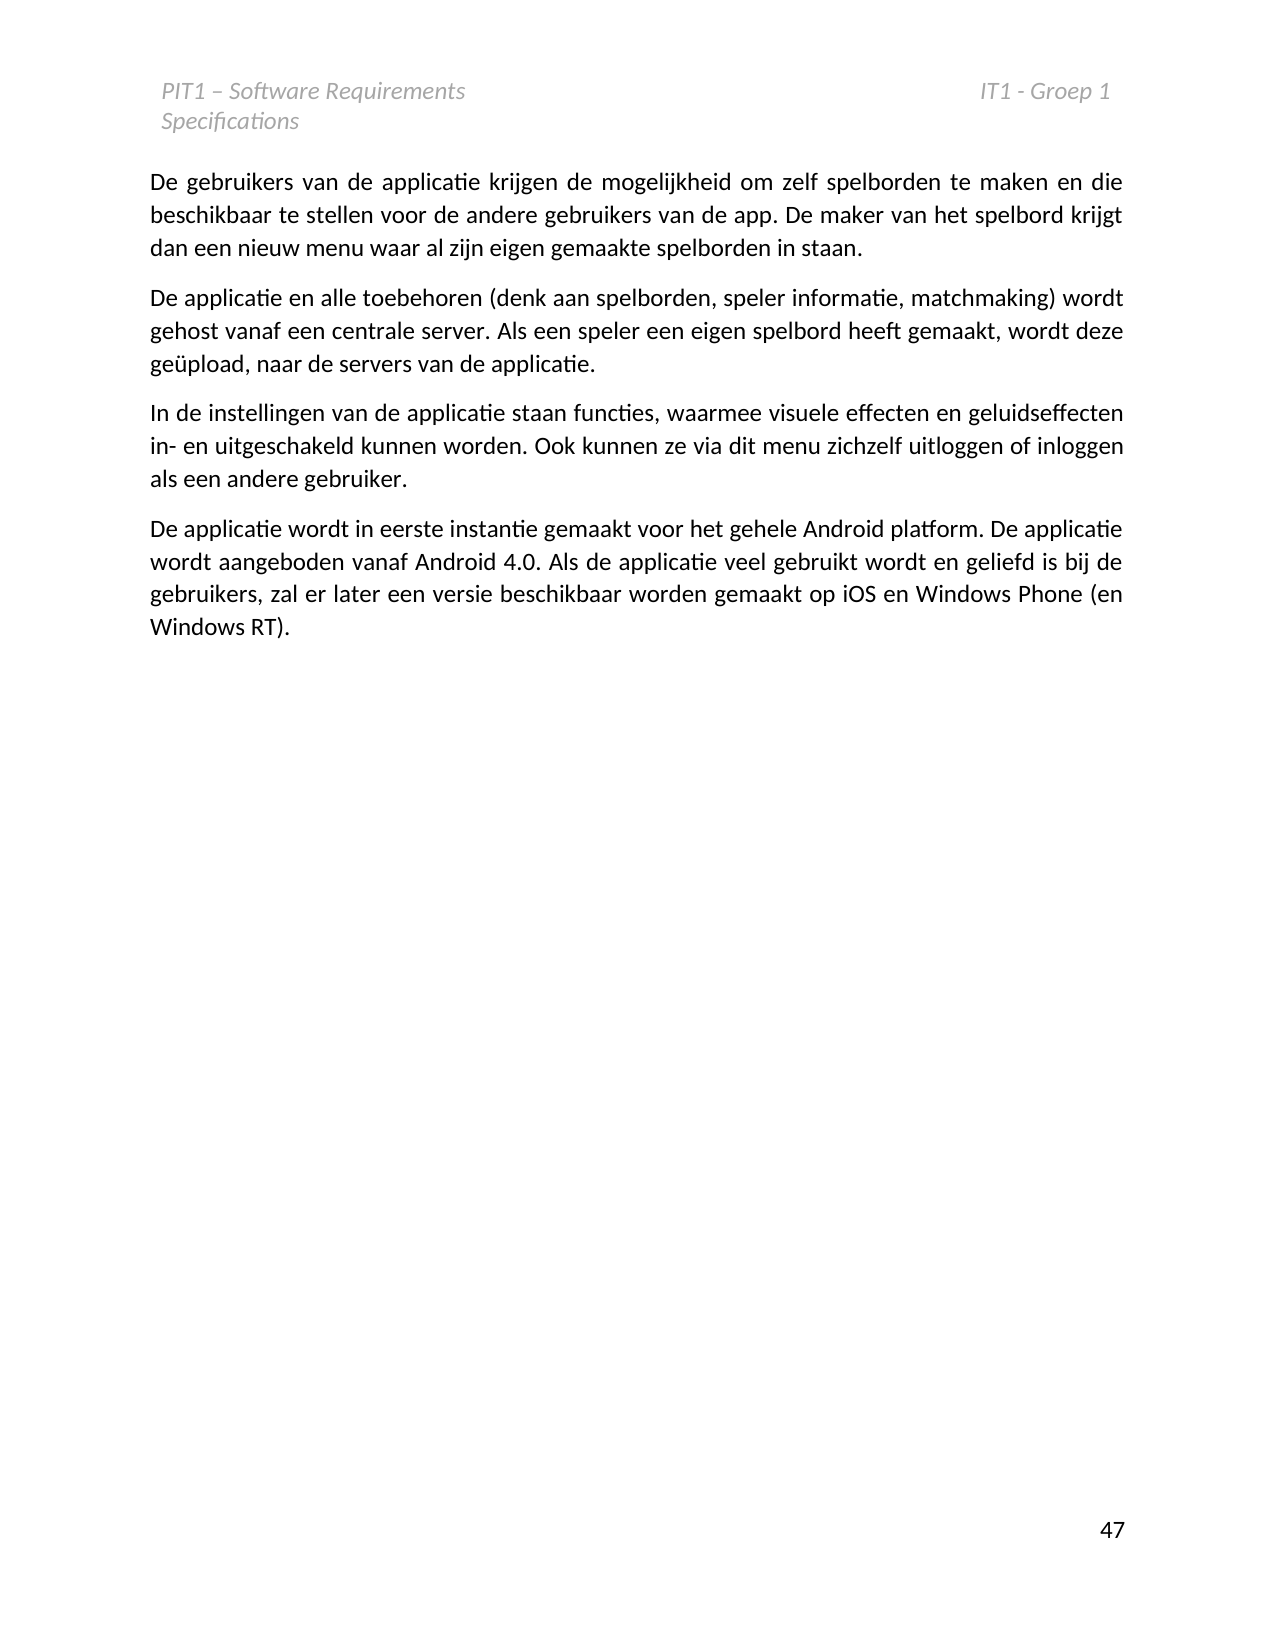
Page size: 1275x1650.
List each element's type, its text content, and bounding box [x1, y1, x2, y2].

text De gebruikers van de applicatie krijgen de mogelijkheid om zelf spelborden te maken en die beschikbaar te stellen voor de andere gebruikers van de app. De maker van het spelbord krijgt dan een nieuw menu waar al zijn eigen gemaakte spelborden in staan. [150, 167, 1125, 263]
text De applicatie wordt in eerste instantie gemaakt voor het gehele Android platform. De applicatie wordt aangeboden vanaf Android 4.0. Als de applicatie veel gebruikt wordt en geliefd is bij de gebruikers, zal er later een versie beschikbaar worden gemaakt op iOS en Windows Phone (en Windows RT). [150, 513, 1125, 642]
text In de instellingen van de applicatie staan functies, waarmee visuele effecten en geluidseffecten in- en uitgeschakeld kunnen worden. Ook kunnen ze via dit menu zichzelf uitloggen of inloggen als een andere gebruiker. [150, 397, 1125, 494]
text De applicatie en alle toebehoren (denk aan spelborden, speler informatie, matchmaking) wordt gehost vanaf een centrale server. Als een speler een eigen spelbord heeft gemaakt, wordt deze geüpload, naar de servers van de applicatie. [150, 282, 1125, 378]
